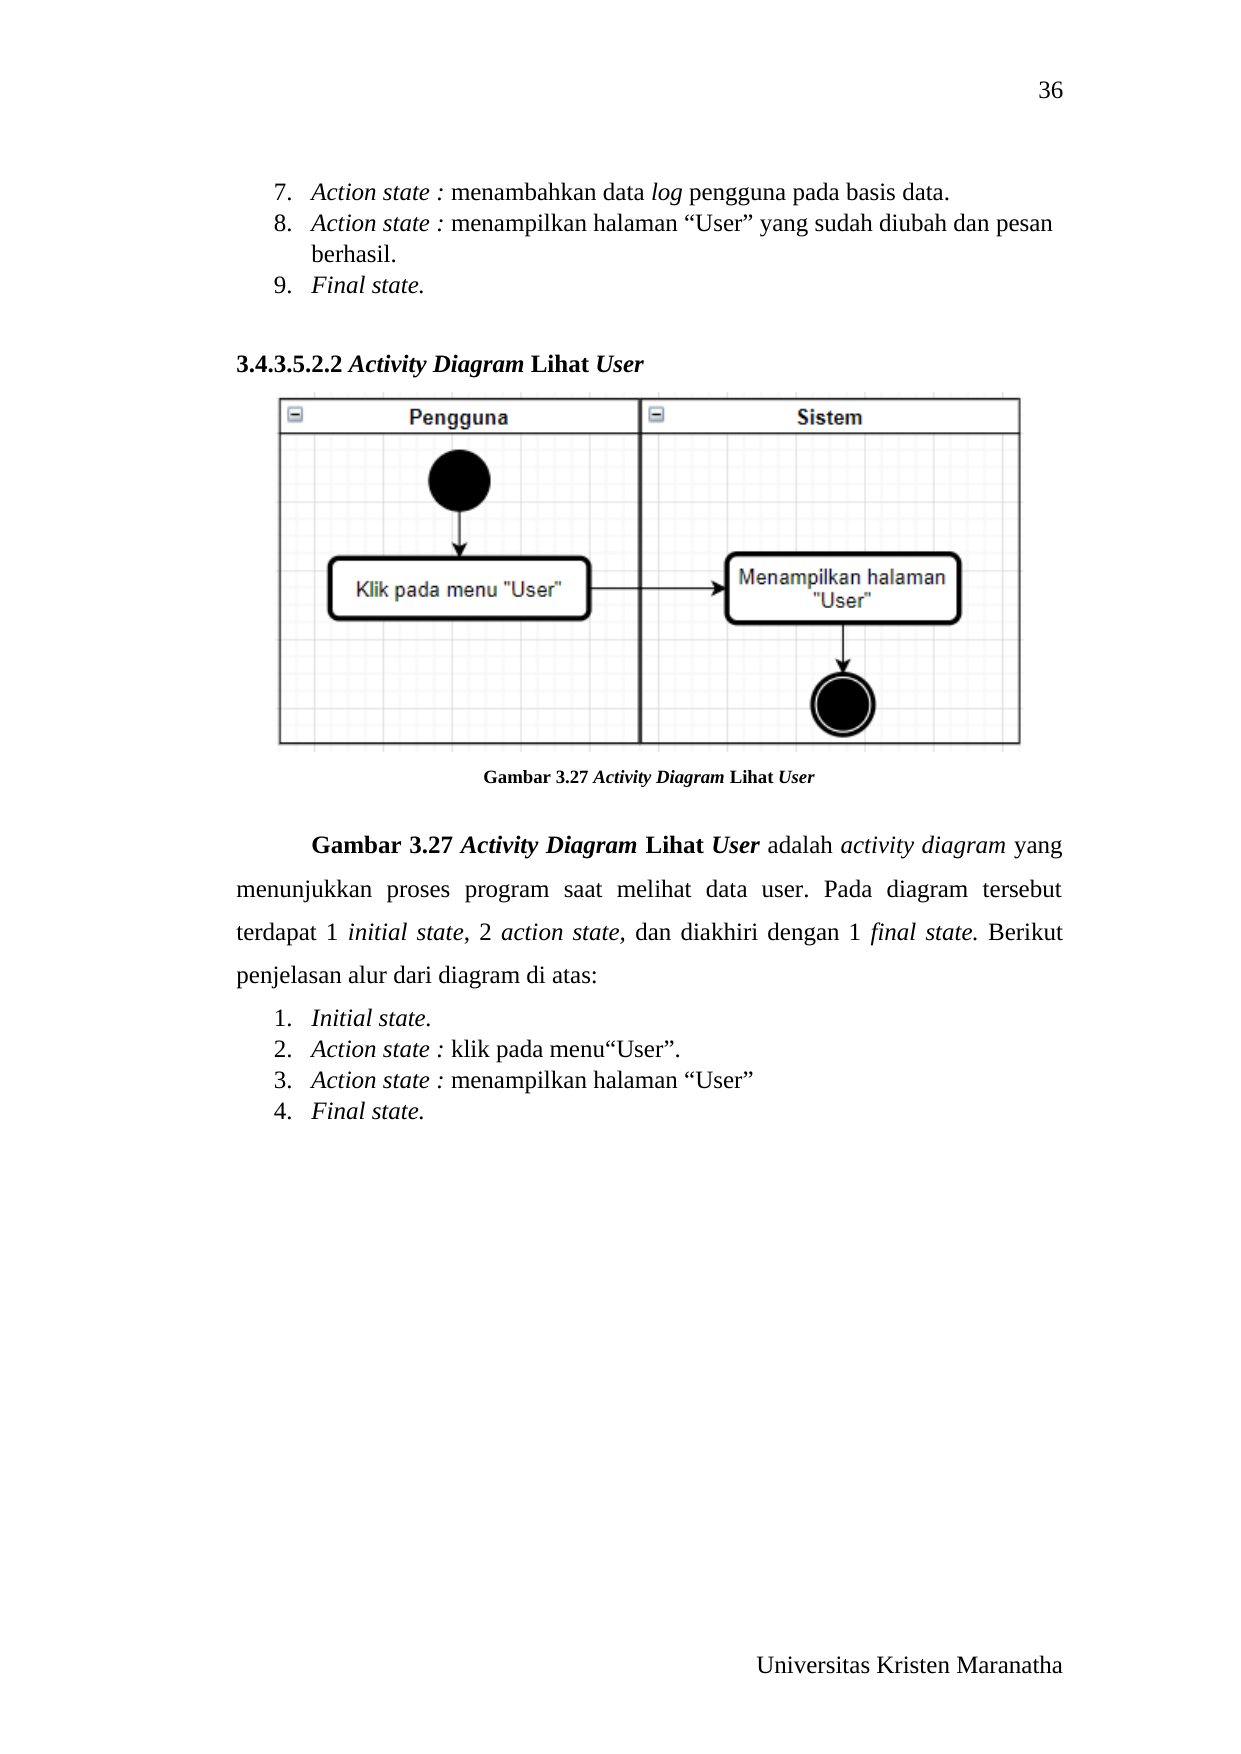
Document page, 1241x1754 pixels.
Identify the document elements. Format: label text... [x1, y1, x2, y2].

text Gambar 3.27 Activity Diagram Lihat User adalah activity diagram yang menunjukkan proses program saat melihat data user. Pada diagram tersebut terdapat 1 initial state, 2 action state, dan diakhiri dengan 1 final state. Berikut penjelasan alur dari diagram di atas: [236, 831, 1063, 989]
list Action state : menampilkan halaman “User” [274, 1065, 1063, 1094]
picture [275, 392, 1024, 752]
list Action state : menambahkan data log pengguna pada basis data. [274, 177, 1063, 206]
list Final state. [274, 1096, 1063, 1125]
list Action state : klik pada menu“User”. [274, 1034, 1063, 1063]
subtitle Activity Diagram Lihat User [236, 349, 1063, 378]
list Final state. [274, 270, 1063, 299]
list Action state : menampilkan halaman “User” yang sudah diubah dan pesan berhasil. [274, 208, 1063, 268]
list Initial state. [274, 1003, 1063, 1032]
